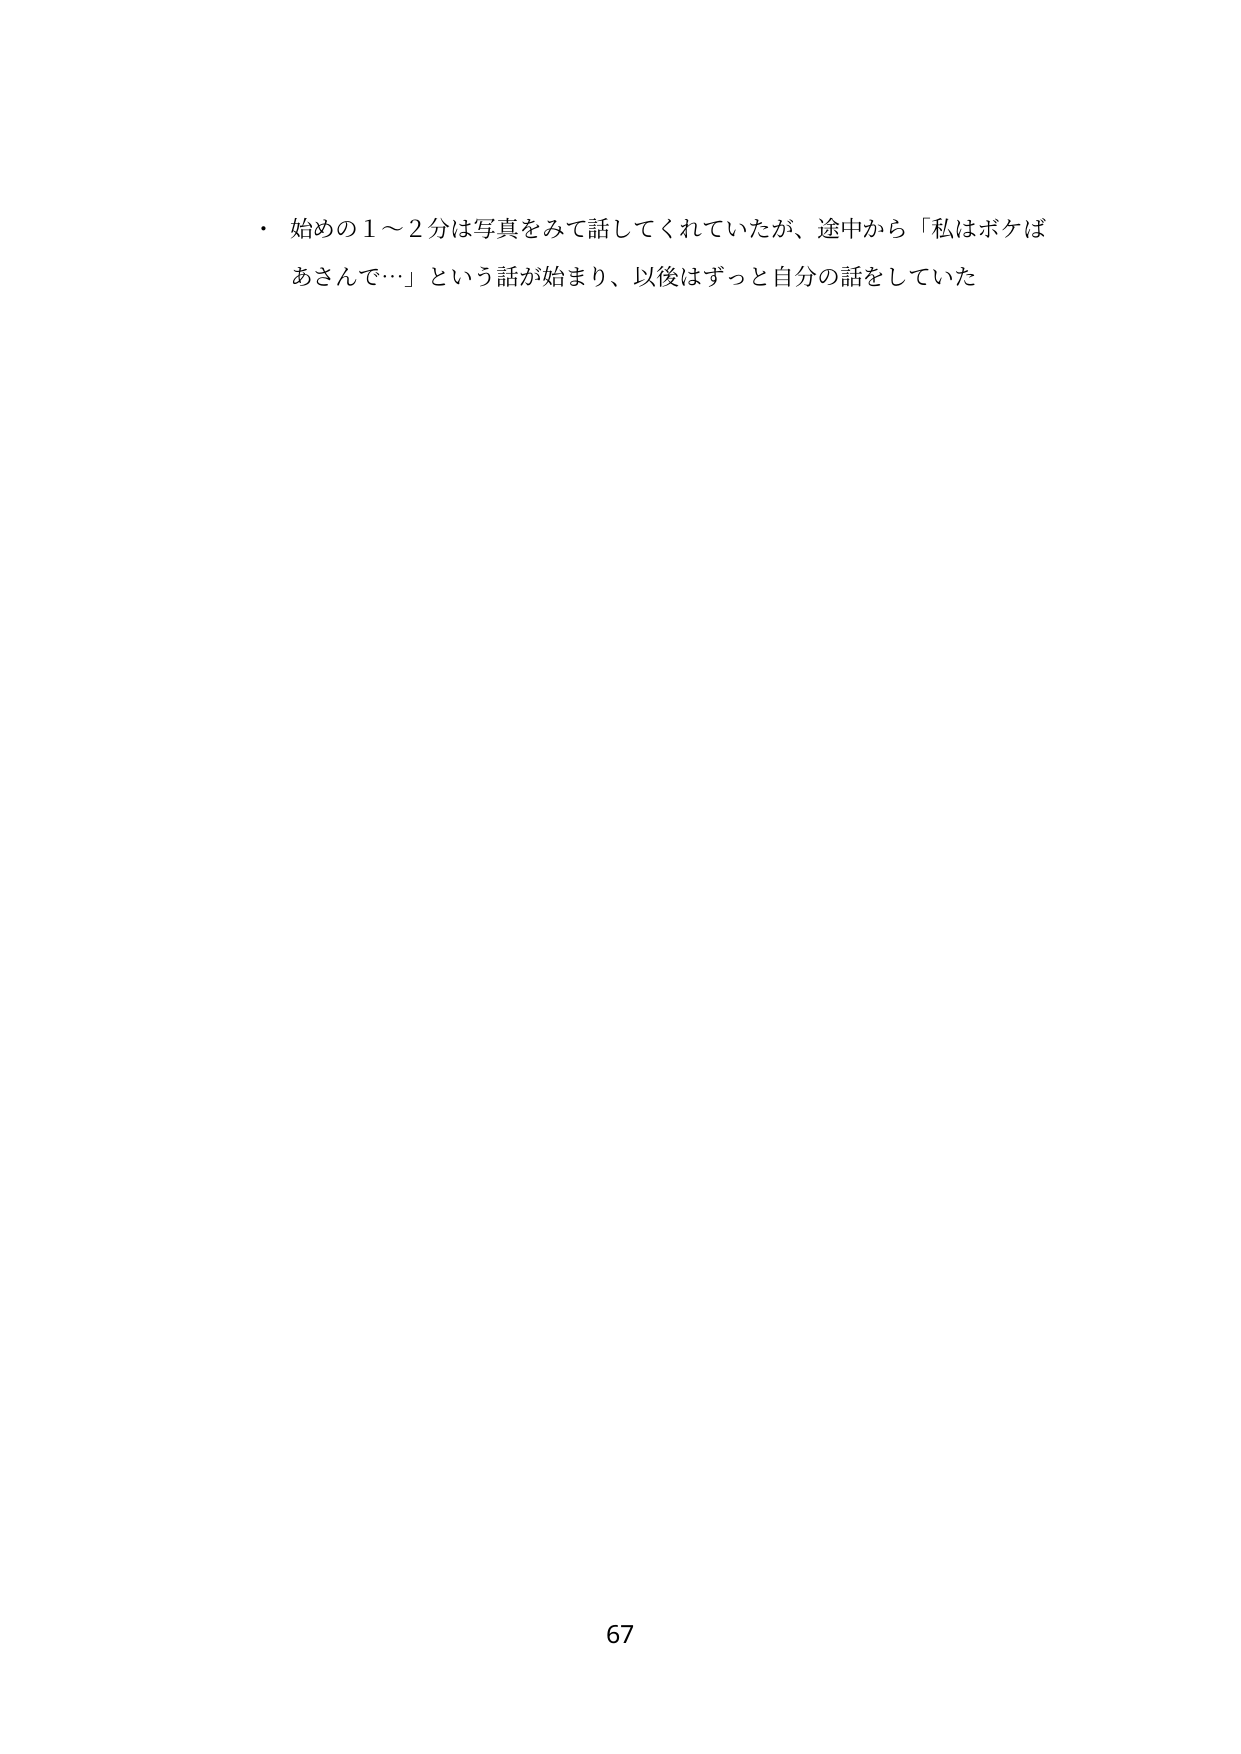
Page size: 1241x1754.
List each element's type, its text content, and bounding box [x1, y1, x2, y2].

list 始めの１〜２分は写真をみて話してくれていたが、途中から「私はボケばあさんで…」という話が始まり、以後はずっと自分の話をしていた [252, 207, 1063, 296]
